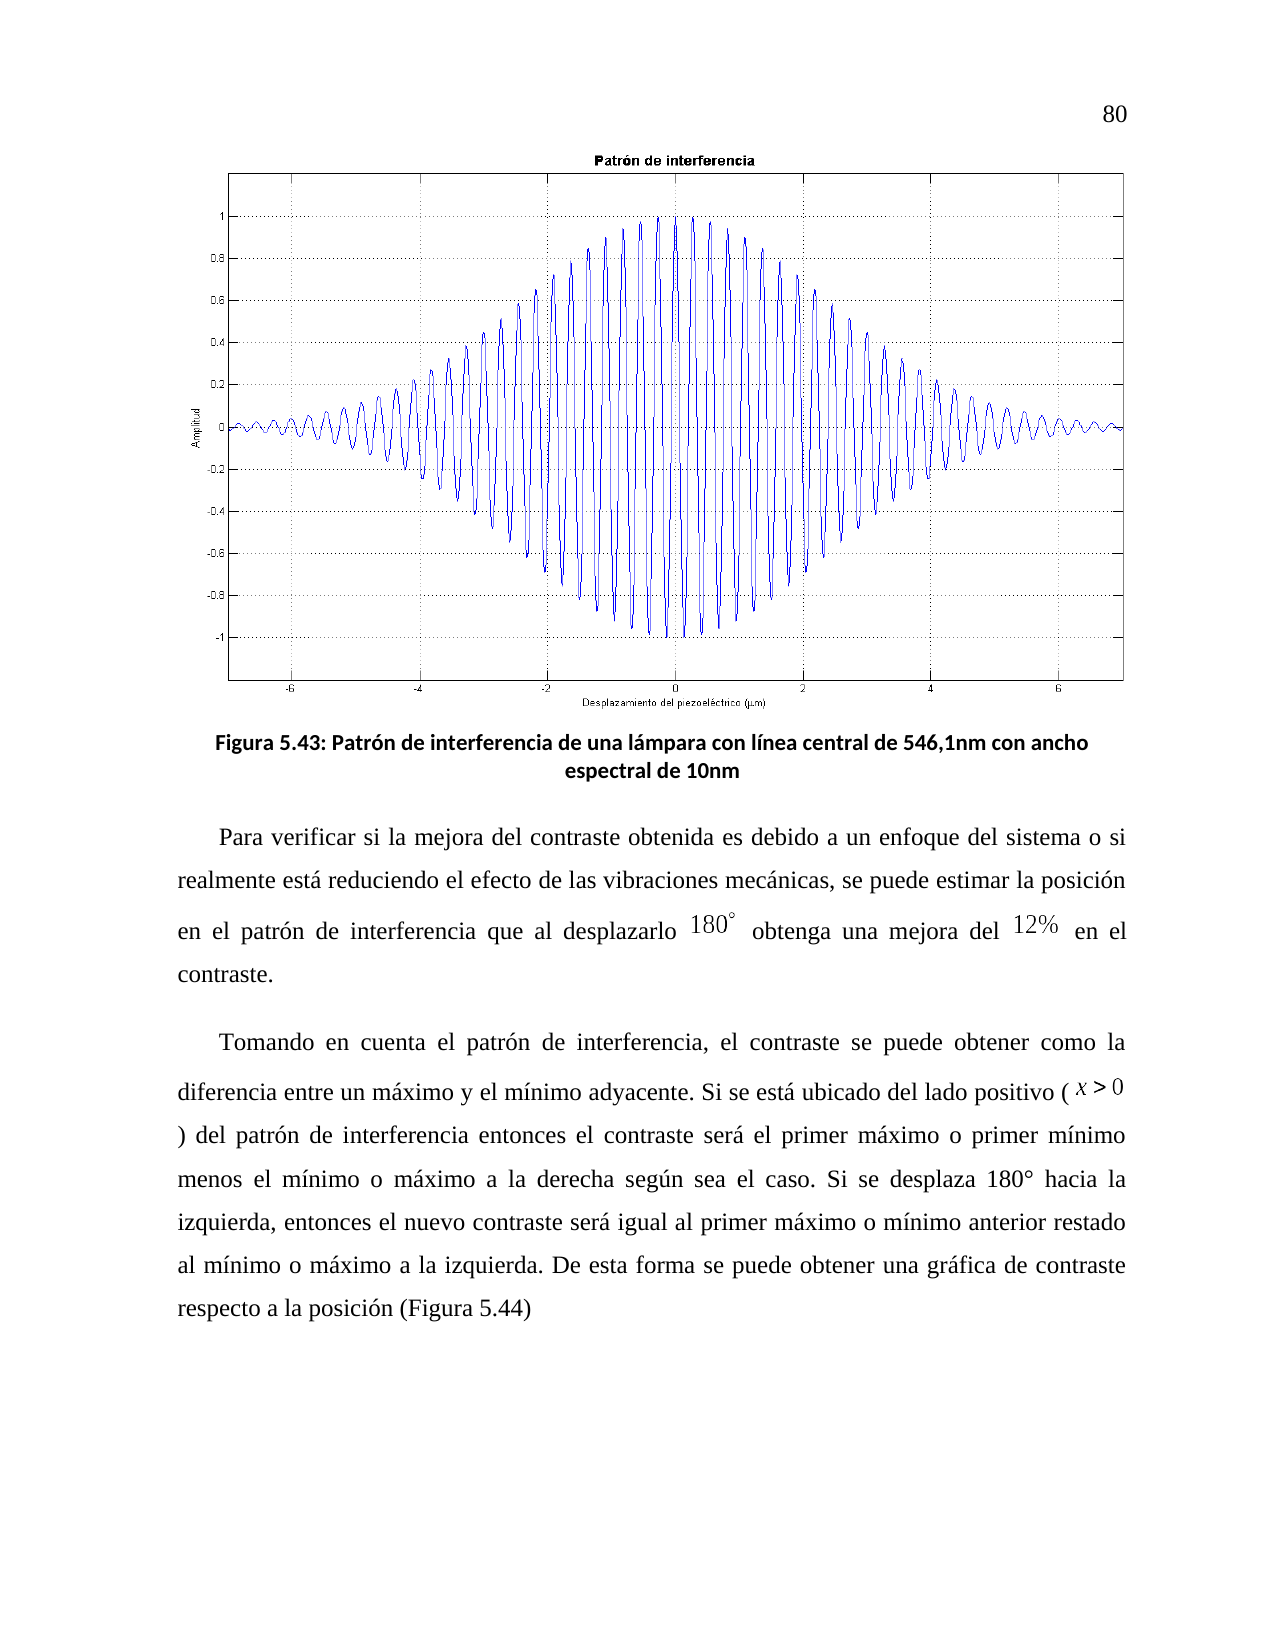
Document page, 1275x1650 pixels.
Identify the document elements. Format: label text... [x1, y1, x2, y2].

text Para verificar si la mejora del contraste obtenida es debido a un enfoque del sistema o si realmente está reduciendo el efecto de las vibraciones mecánicas, se puede estimar la posición en el patrón de interferencia que al desplazarlo obtenga una mejora del en el contraste. [177, 822, 1127, 988]
picture [177, 147, 1131, 716]
